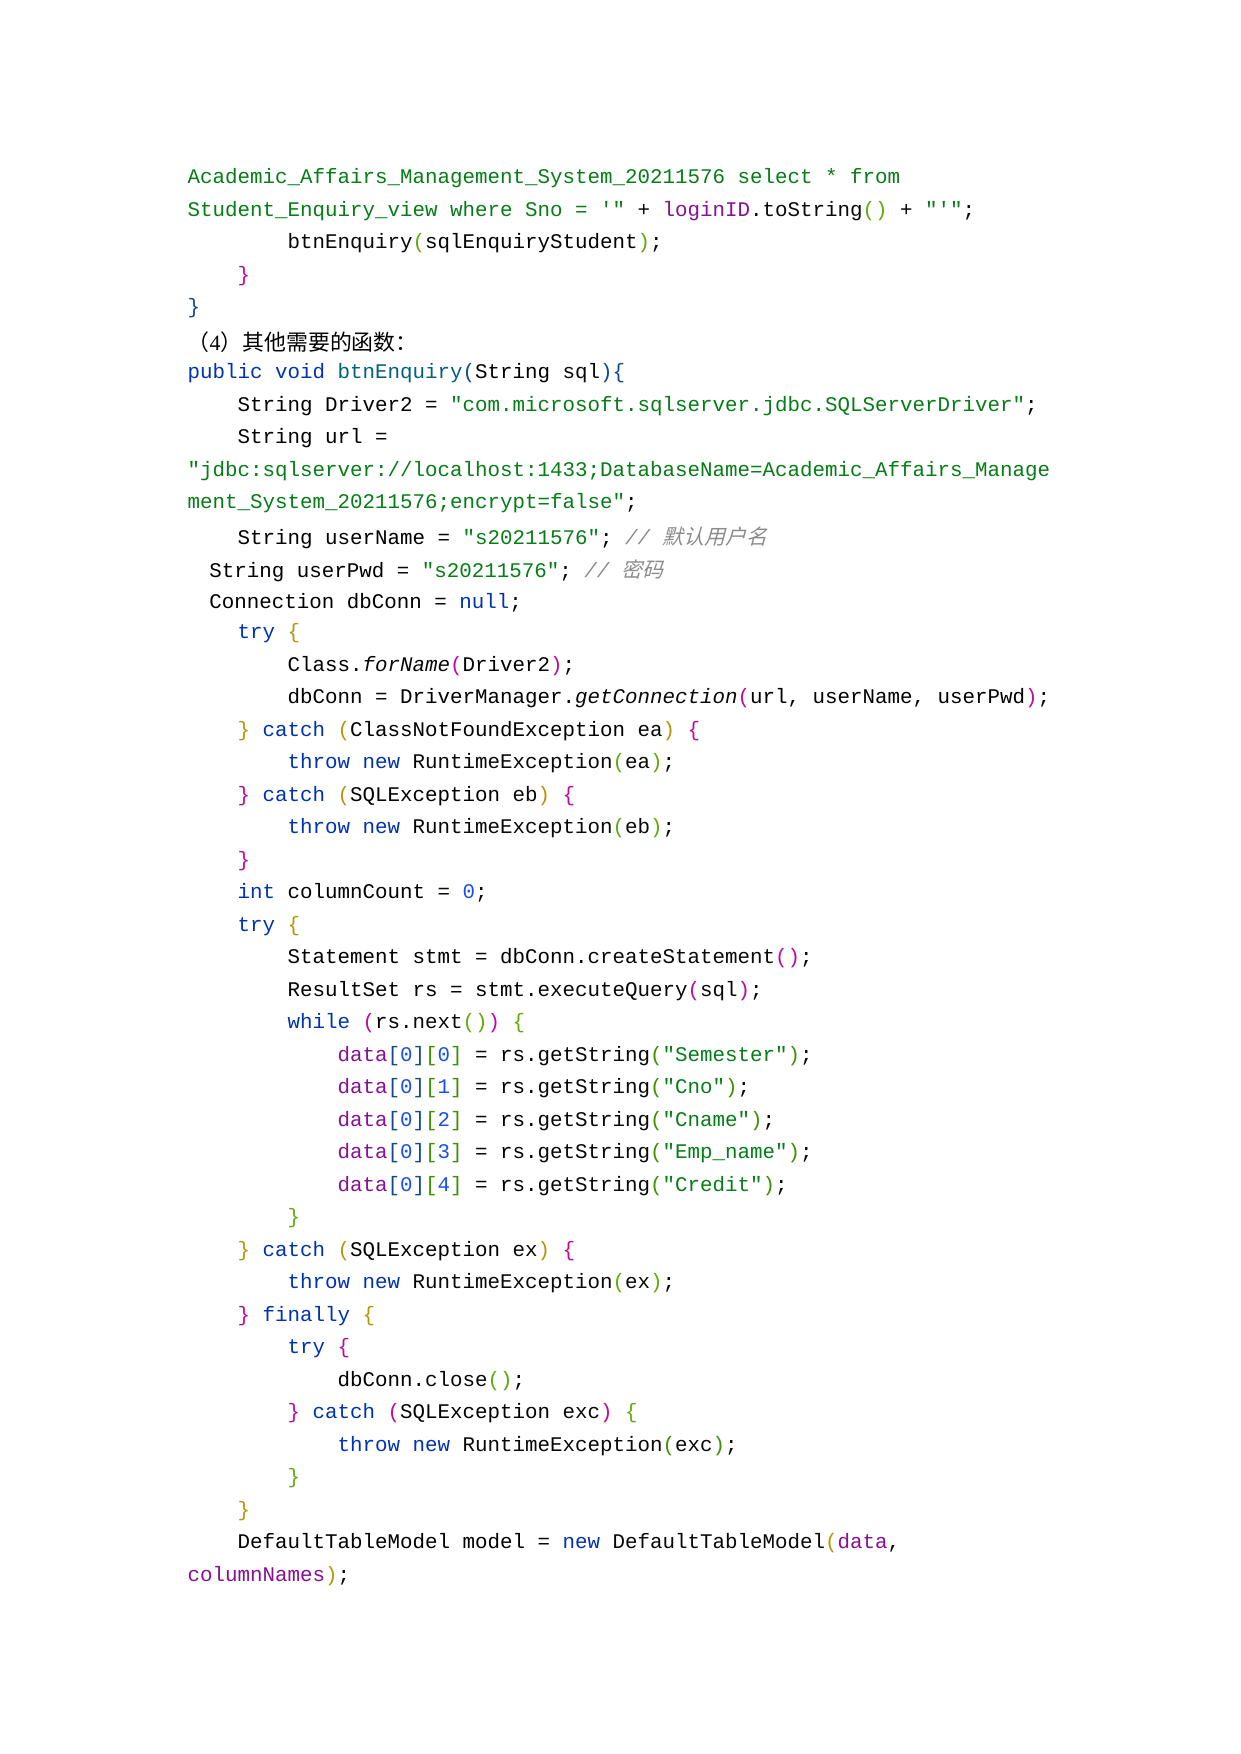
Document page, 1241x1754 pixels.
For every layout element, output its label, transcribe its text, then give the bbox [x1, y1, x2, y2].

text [187, 357, 1053, 1592]
text （4）其他需要的函数： [187, 324, 1053, 357]
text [187, 162, 1053, 324]
